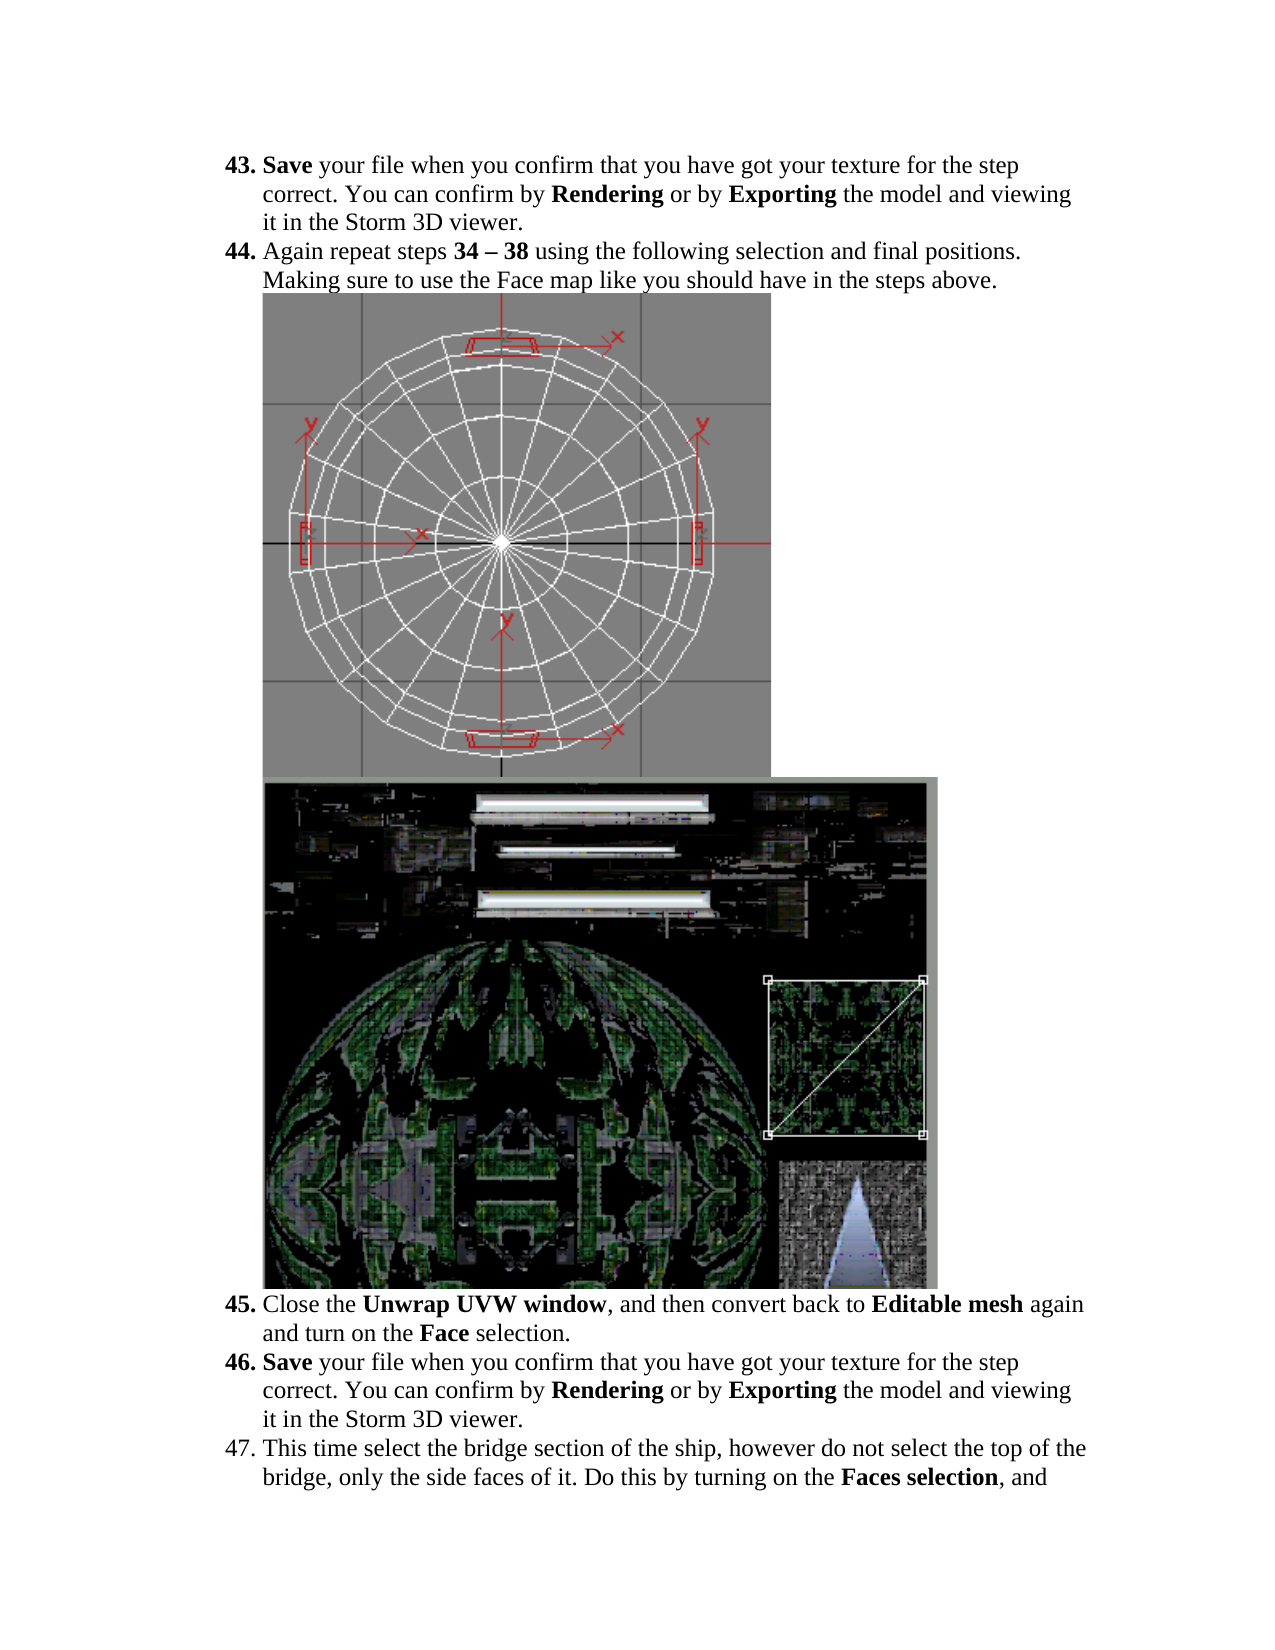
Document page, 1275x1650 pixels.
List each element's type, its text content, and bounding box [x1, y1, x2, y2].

list Save your file when you confirm that you have got your texture for the step correct. You can confirm by Rendering or by Exporting the model and viewing it in the Storm 3D viewer. [225, 1347, 1087, 1433]
list Save your file when you confirm that you have got your texture for the step correct. You can confirm by Rendering or by Exporting the model and viewing it in the Storm 3D viewer. [225, 150, 1087, 236]
picture [262, 293, 938, 1289]
list Close the Unwrap UVW window, and then convert back to Editable mesh again and turn on the Face selection. [225, 1289, 1087, 1347]
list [225, 1433, 1087, 1490]
